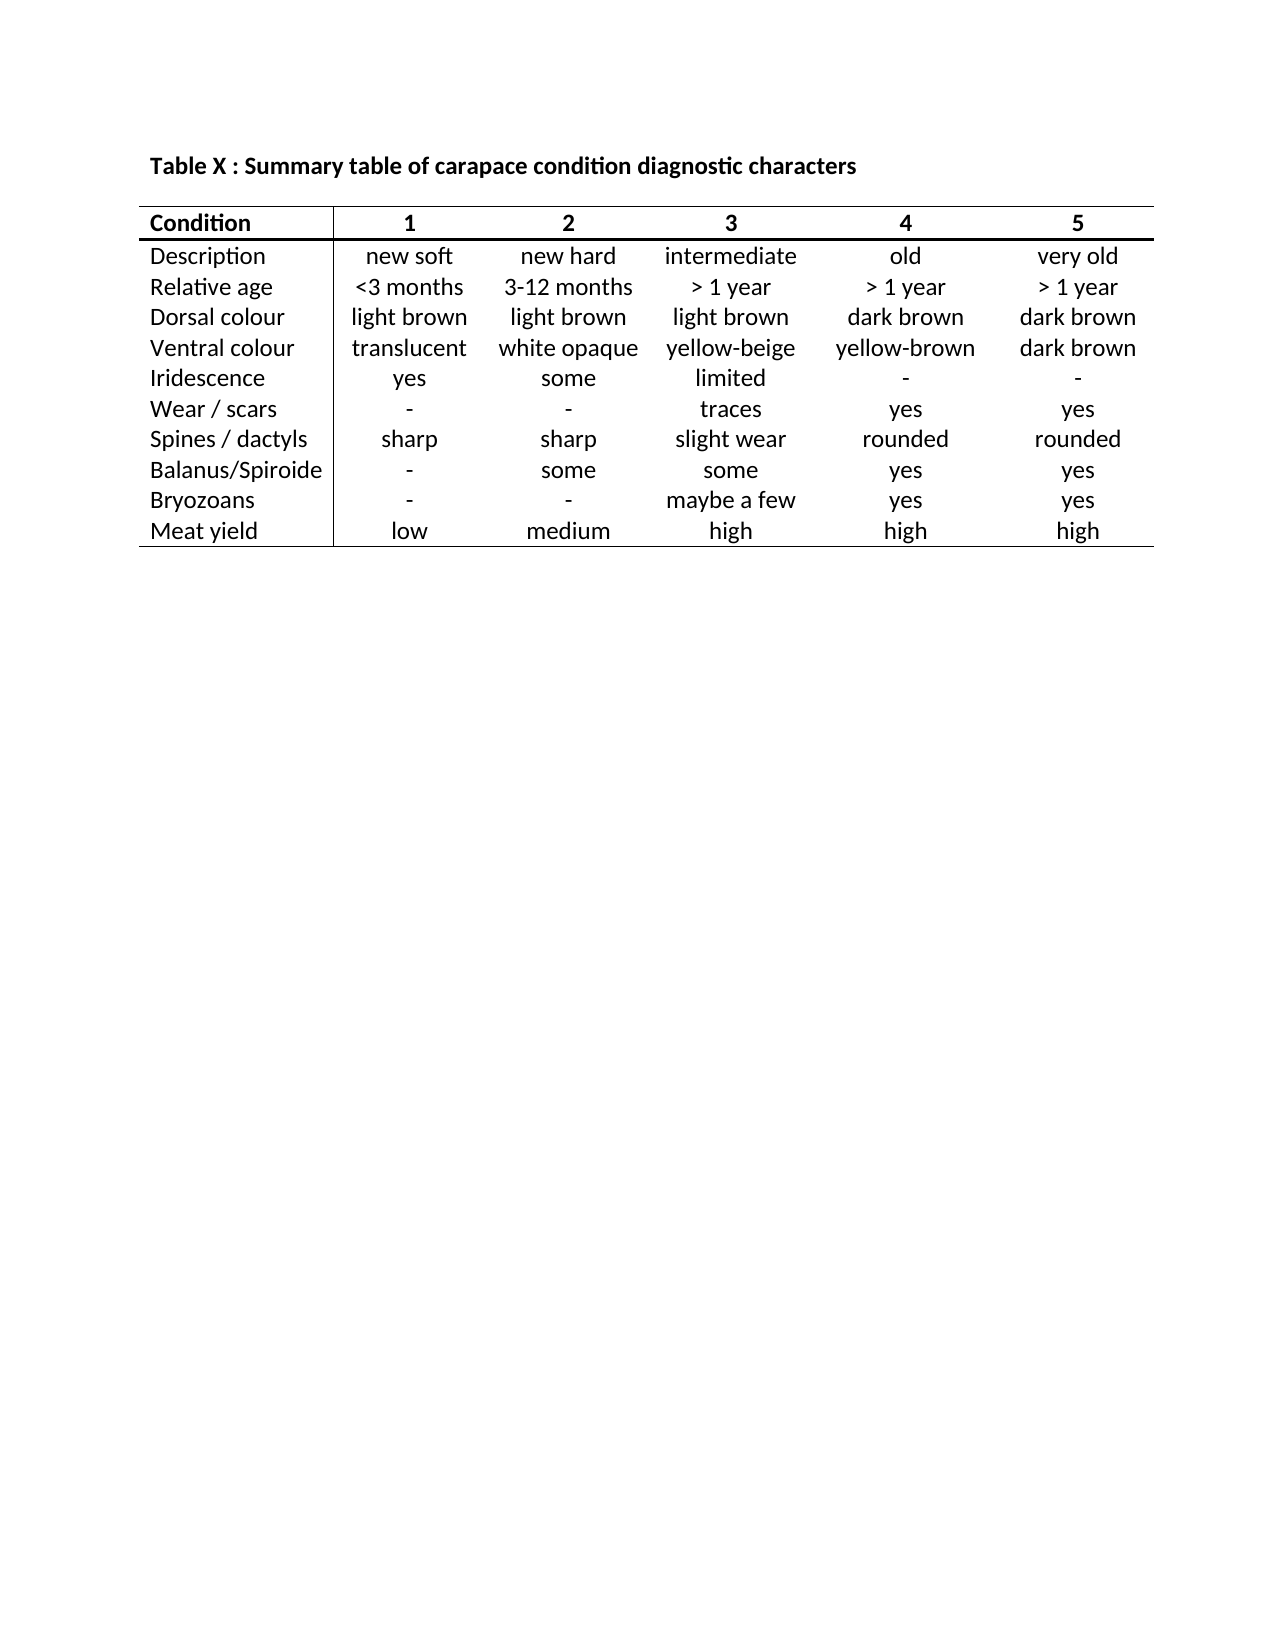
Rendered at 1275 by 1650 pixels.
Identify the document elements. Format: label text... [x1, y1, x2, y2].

table_cell yes [1002, 393, 1154, 424]
table_cell light brown [334, 302, 485, 332]
table_cell limited [652, 363, 809, 393]
table_cell yellow-beige [652, 332, 809, 363]
table_cell Meat yield [139, 515, 333, 546]
table_cell > 1 year [1002, 271, 1154, 302]
table_cell intermediate [652, 241, 809, 271]
table_cell Description [139, 241, 333, 271]
table_header 5 [1002, 207, 1154, 237]
table_cell Spines / dactyls [139, 424, 333, 454]
table_cell dark brown [1002, 332, 1154, 363]
table_cell dark brown [810, 302, 1002, 332]
table_cell dark brown [1002, 302, 1154, 332]
table_cell old [810, 241, 1002, 271]
table_cell - [334, 393, 485, 424]
table_cell Balanus/Spiroide [139, 454, 333, 485]
table_cell low [334, 515, 485, 546]
table_cell slight wear [652, 424, 809, 454]
table_cell - [485, 485, 652, 515]
table_header 2 [485, 207, 652, 237]
table_cell some [485, 363, 652, 393]
table_cell new soft [334, 241, 485, 271]
text Table X : Summary table of carapace condition diagnostic characters [150, 150, 1125, 181]
table_cell high [810, 515, 1002, 546]
table_cell Ventral colour [139, 332, 333, 363]
table_cell > 1 year [810, 271, 1002, 302]
table_cell some [652, 454, 809, 485]
table_cell rounded [810, 424, 1002, 454]
table_cell yes [810, 485, 1002, 515]
table_header 4 [810, 207, 1002, 237]
table_cell - [334, 485, 485, 515]
table_header Condition [139, 207, 333, 237]
table_header 1 [334, 207, 485, 237]
table_cell translucent [334, 332, 485, 363]
table_cell yes [810, 454, 1002, 485]
table_cell high [1002, 515, 1154, 546]
table_cell rounded [1002, 424, 1154, 454]
table_cell yes [334, 363, 485, 393]
table_cell Dorsal colour [139, 302, 333, 332]
table_cell yes [810, 393, 1002, 424]
table_cell yellow-brown [810, 332, 1002, 363]
table_cell yes [1002, 454, 1154, 485]
table_header 3 [652, 207, 809, 237]
table_cell medium [485, 515, 652, 546]
table_cell > 1 year [652, 271, 809, 302]
table_cell maybe a few [652, 485, 809, 515]
table_cell 3-12 months [485, 271, 652, 302]
table_cell - [810, 363, 1002, 393]
table_cell <3 months [334, 271, 485, 302]
table_cell very old [1002, 241, 1154, 271]
table_cell - [334, 454, 485, 485]
table_cell sharp [485, 424, 652, 454]
table_cell new hard [485, 241, 652, 271]
table_cell - [485, 393, 652, 424]
table_cell white opaque [485, 332, 652, 363]
table_cell sharp [334, 424, 485, 454]
table_cell high [652, 515, 809, 546]
table_cell yes [1002, 485, 1154, 515]
table_cell light brown [652, 302, 809, 332]
table_cell some [485, 454, 652, 485]
table_cell Bryozoans [139, 485, 333, 515]
table_cell Relative age [139, 271, 333, 302]
table_cell light brown [485, 302, 652, 332]
table_cell traces [652, 393, 809, 424]
table_cell Iridescence [139, 363, 333, 393]
table_cell Wear / scars [139, 393, 333, 424]
table_cell - [1002, 363, 1154, 393]
